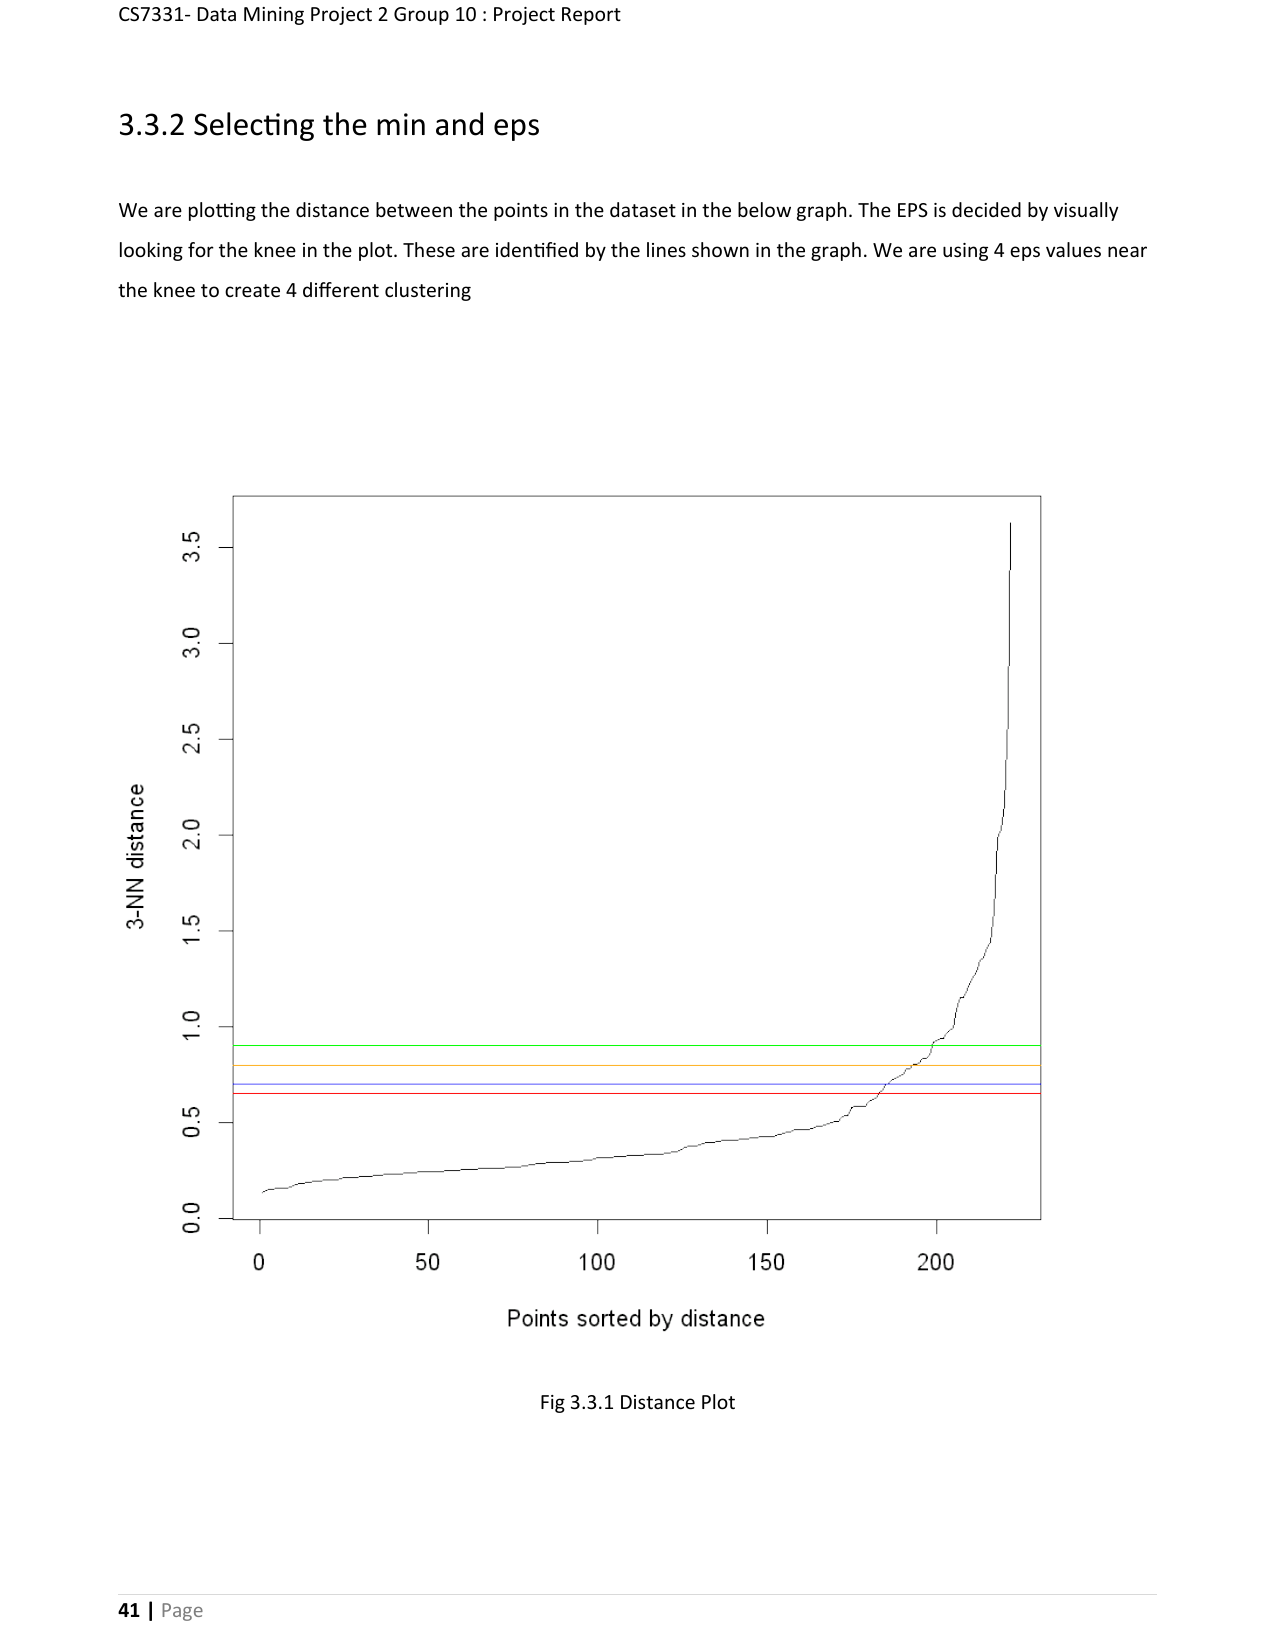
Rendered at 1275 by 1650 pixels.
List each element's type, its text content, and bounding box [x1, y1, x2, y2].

picture [118, 381, 1100, 1363]
text We are plotting the distance between the points in the dataset in the below graph. The EPS is decided by visually looking for the knee in the plot. These are identified by the lines shown in the graph. We are using 4 eps values near the knee to create 4 different clustering [118, 196, 1157, 303]
text Fig 3.3.1 Distance Plot [118, 1388, 1157, 1415]
subtitle Selecting the min and eps [118, 103, 1157, 144]
